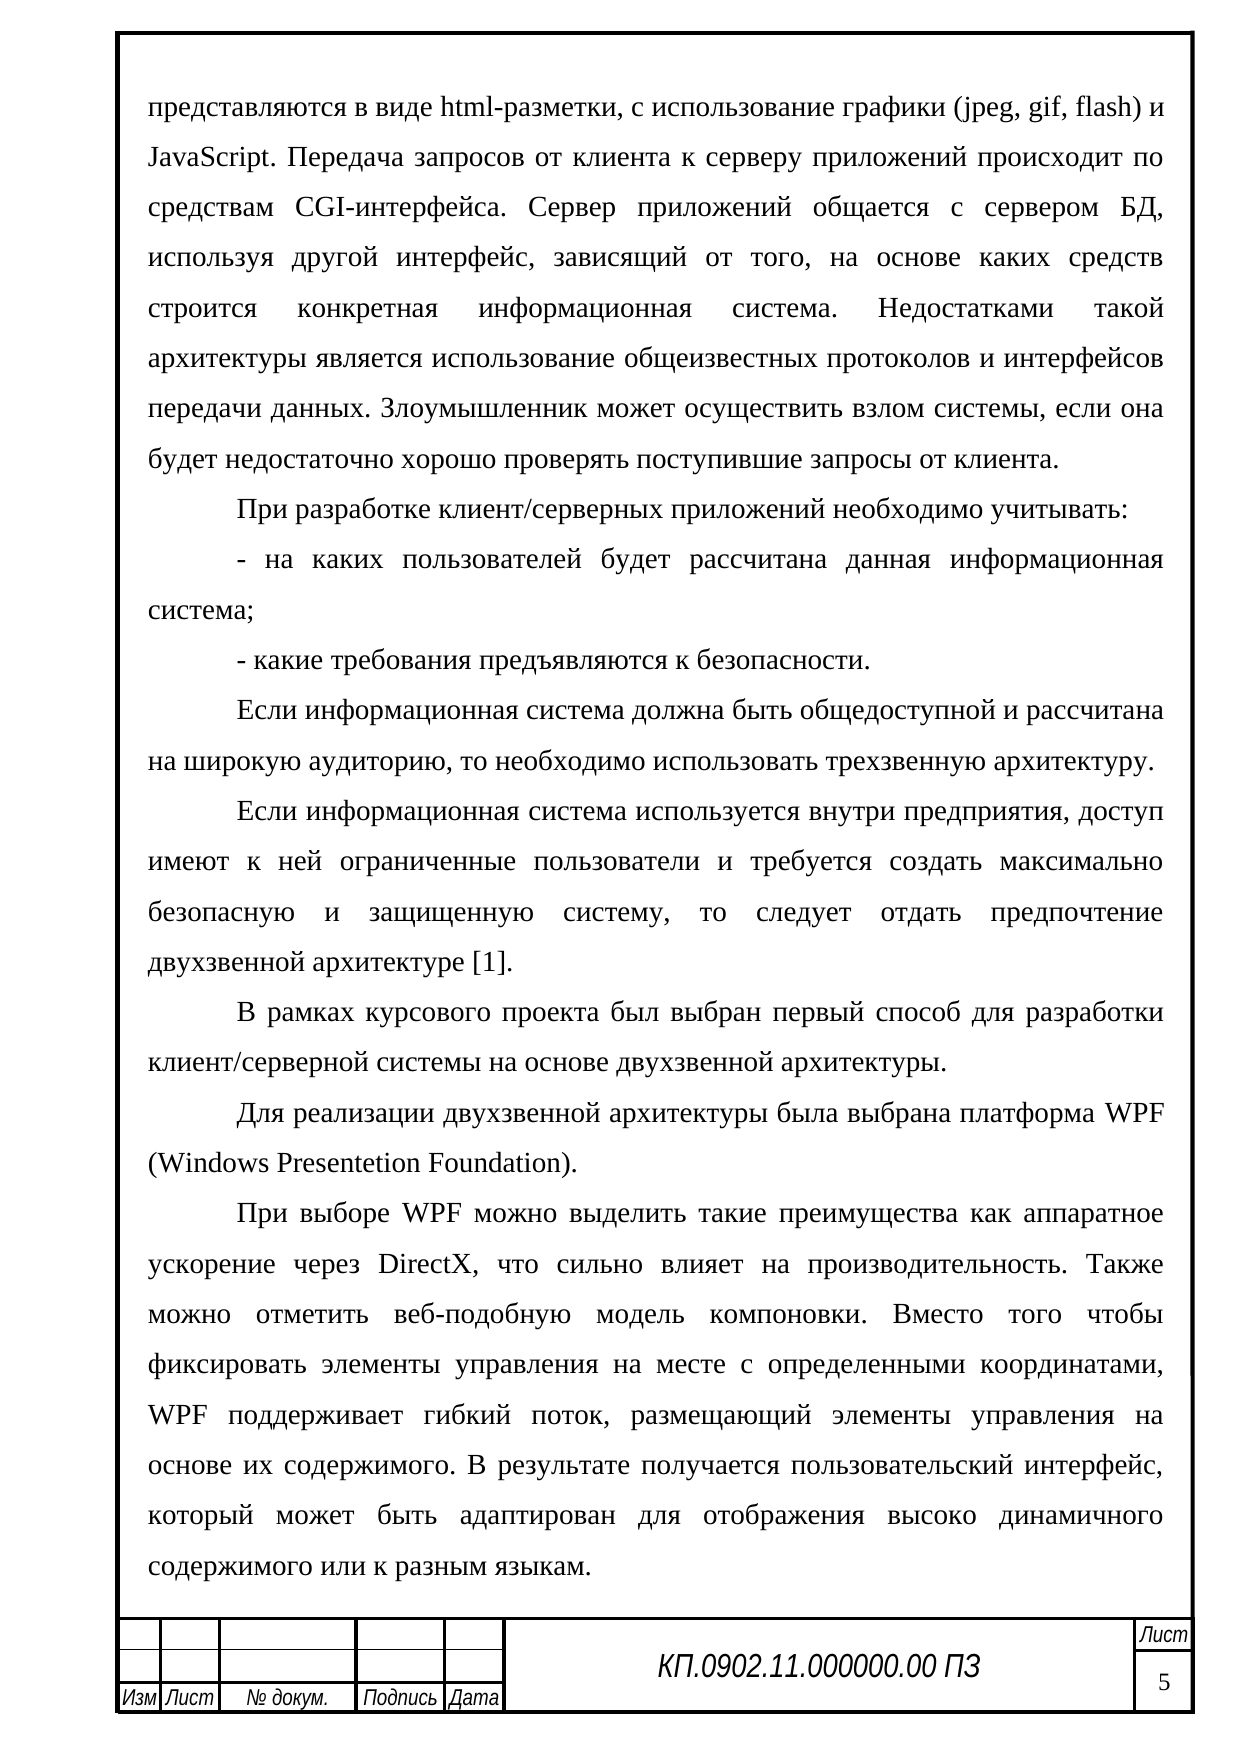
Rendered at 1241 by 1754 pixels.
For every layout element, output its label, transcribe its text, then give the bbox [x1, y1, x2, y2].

text - на каких пользователей будет рассчитана данная информационная система; [148, 541, 1164, 625]
text Если информационная система должна быть общедоступной и рассчитана на широкую аудиторию, то необходимо использовать трехзвенную архитектуру. [148, 692, 1164, 776]
text При выборе WPF можно выделить такие преимущества как аппаратное ускорение через DirectX, что сильно влияет на производительность. Также можно отметить веб-подобную модель компоновки. Вместо того чтобы фиксировать элементы управления на месте с определенными координатами, WPF поддерживает гибкий поток, размещающий элементы управления на основе их содержимого. В результате получается пользовательский интерфейс, который может быть адаптирован для отображения высоко динамичного содержимого или к разным языкам. [148, 1196, 1164, 1581]
text Если информационная система используется внутри предприятия, доступ имеют к ней ограниченные пользователи и требуется создать максимально безопасную и защищенную систему, то следует отдать предпочтение двухзвенной архитектуре [1]. [148, 793, 1164, 977]
text Для реализации двухзвенной архитектуры была выбрана платформа WPF (Windows Presentetion Foundation). [148, 1095, 1164, 1179]
text - какие требования предъявляются к безопасности. [148, 642, 1164, 676]
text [148, 89, 1164, 474]
text При разработке клиент/серверных приложений необходимо учитывать: [148, 491, 1164, 525]
text В рамках курсового проекта был выбран первый способ для разработки клиент/серверной системы на основе двухзвенной архитектуры. [148, 994, 1164, 1078]
